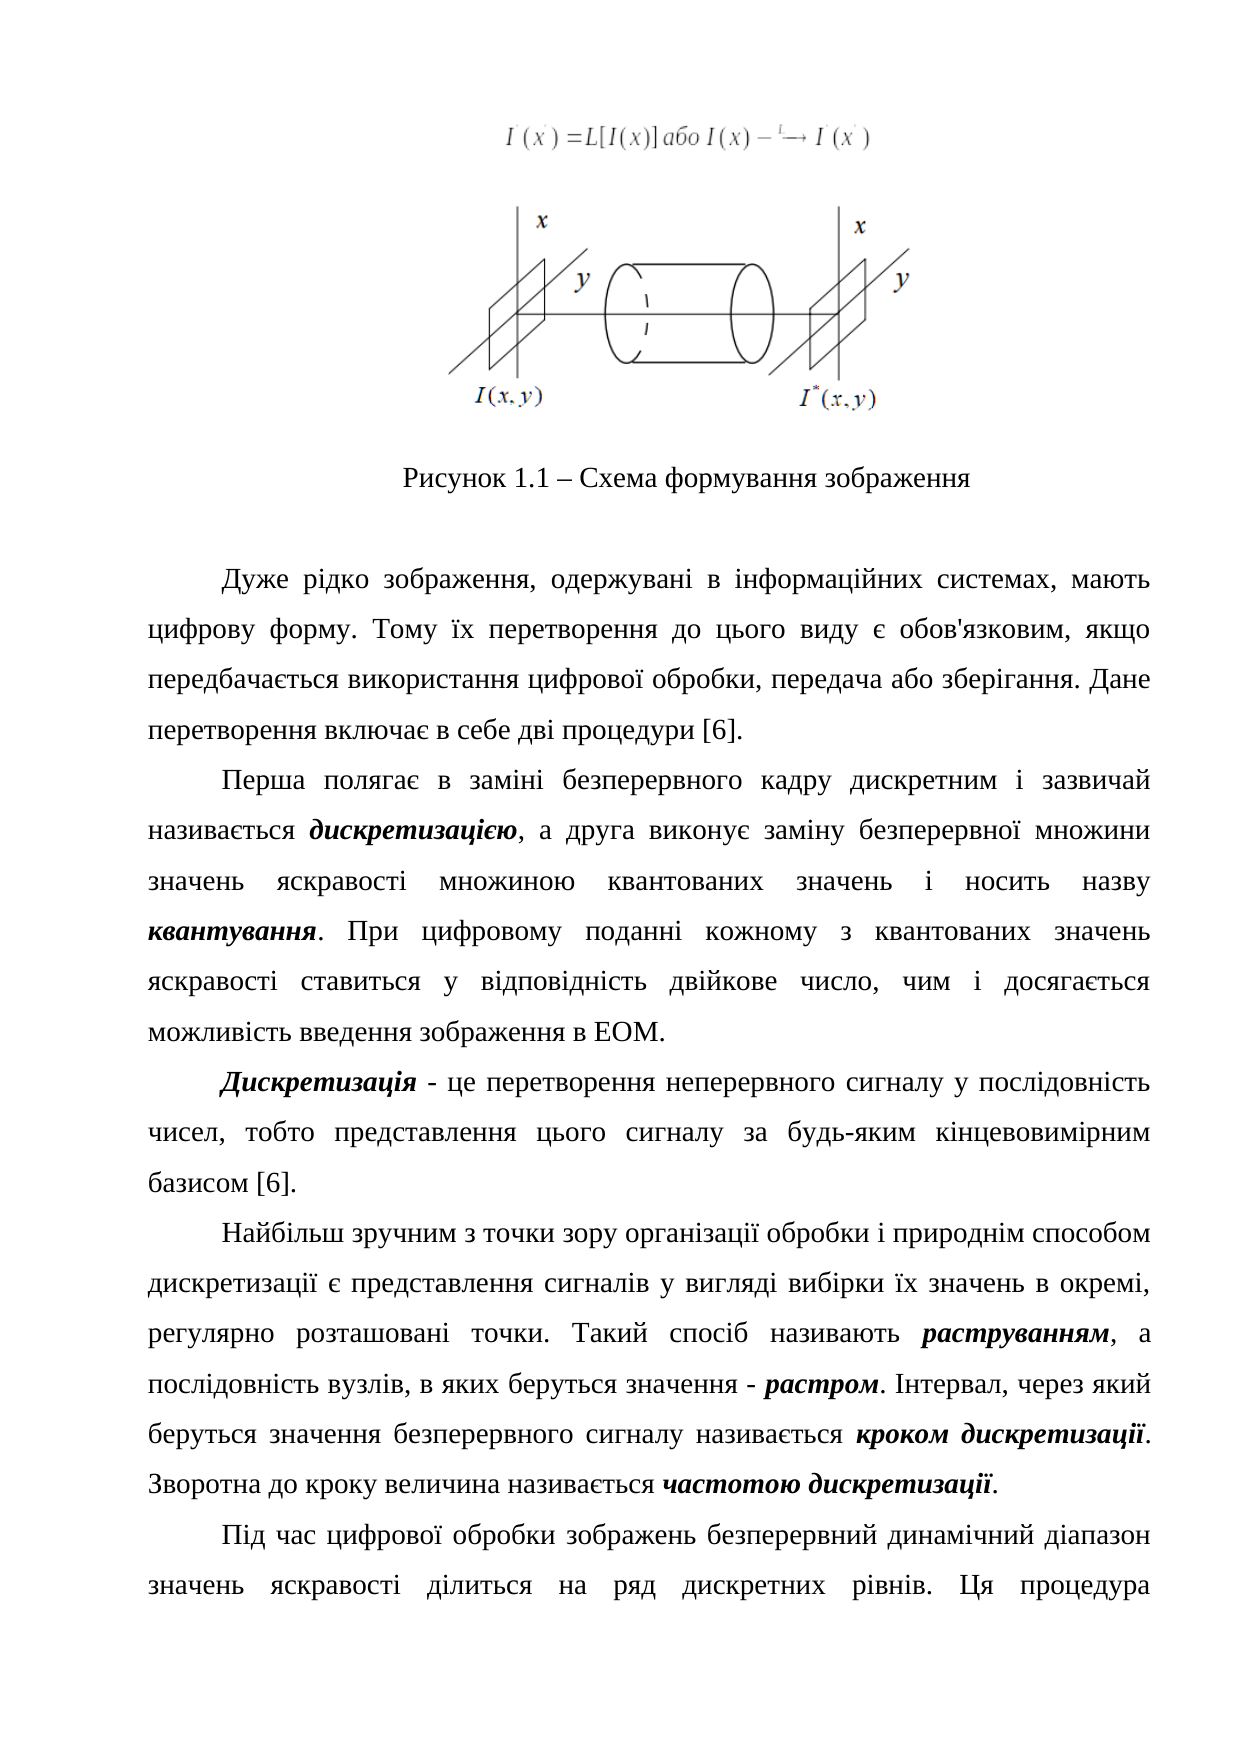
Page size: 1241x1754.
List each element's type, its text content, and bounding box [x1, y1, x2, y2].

text Дискретизація - це перетворення неперервного сигналу у послідовність чисел, тобто представлення цього сигналу за будь-яким кінцевовимірним базисом [6]. [148, 1064, 1152, 1198]
text Дуже рідко зображення, одержувані в інформаційних системах, мають цифрову форму. Тому їх перетворення до цього виду є обов'язковим, якщо передбачається використання цифрової обробки, передача або зберігання. Дане перетворення включає в себе дві процедури [6]. [148, 561, 1152, 745]
picture [448, 170, 925, 447]
text Рисунок 1.1 – Схема формування зображення [148, 460, 1152, 494]
text Найбільш зручним з точки зору організації обробки і природнім способом дискретизації є представлення сигналів у вигляді вибірки їх значень в окремі, регулярно розташовані точки. Такий спосіб називають раструванням, а послідовність вузлів, в яких беруться значення - растром. Інтервал, через який беруться значення безперервного сигналу називається кроком дискретизації. Зворотна до кроку величина називається частотою дискретизації. [148, 1215, 1152, 1500]
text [148, 1517, 1152, 1601]
text Перша полягає в заміні безперервного кадру дискретним і зазвичай називається дискретизацією, а друга виконує заміну безперервної множини значень яскравості множиною квантованих значень і носить назву квантування. При цифровому поданні кожному з квантованих значень яскравості ставиться у відповідність двійкове число, чим і досягається можливість введення зображення в ЕОМ. [148, 762, 1152, 1047]
